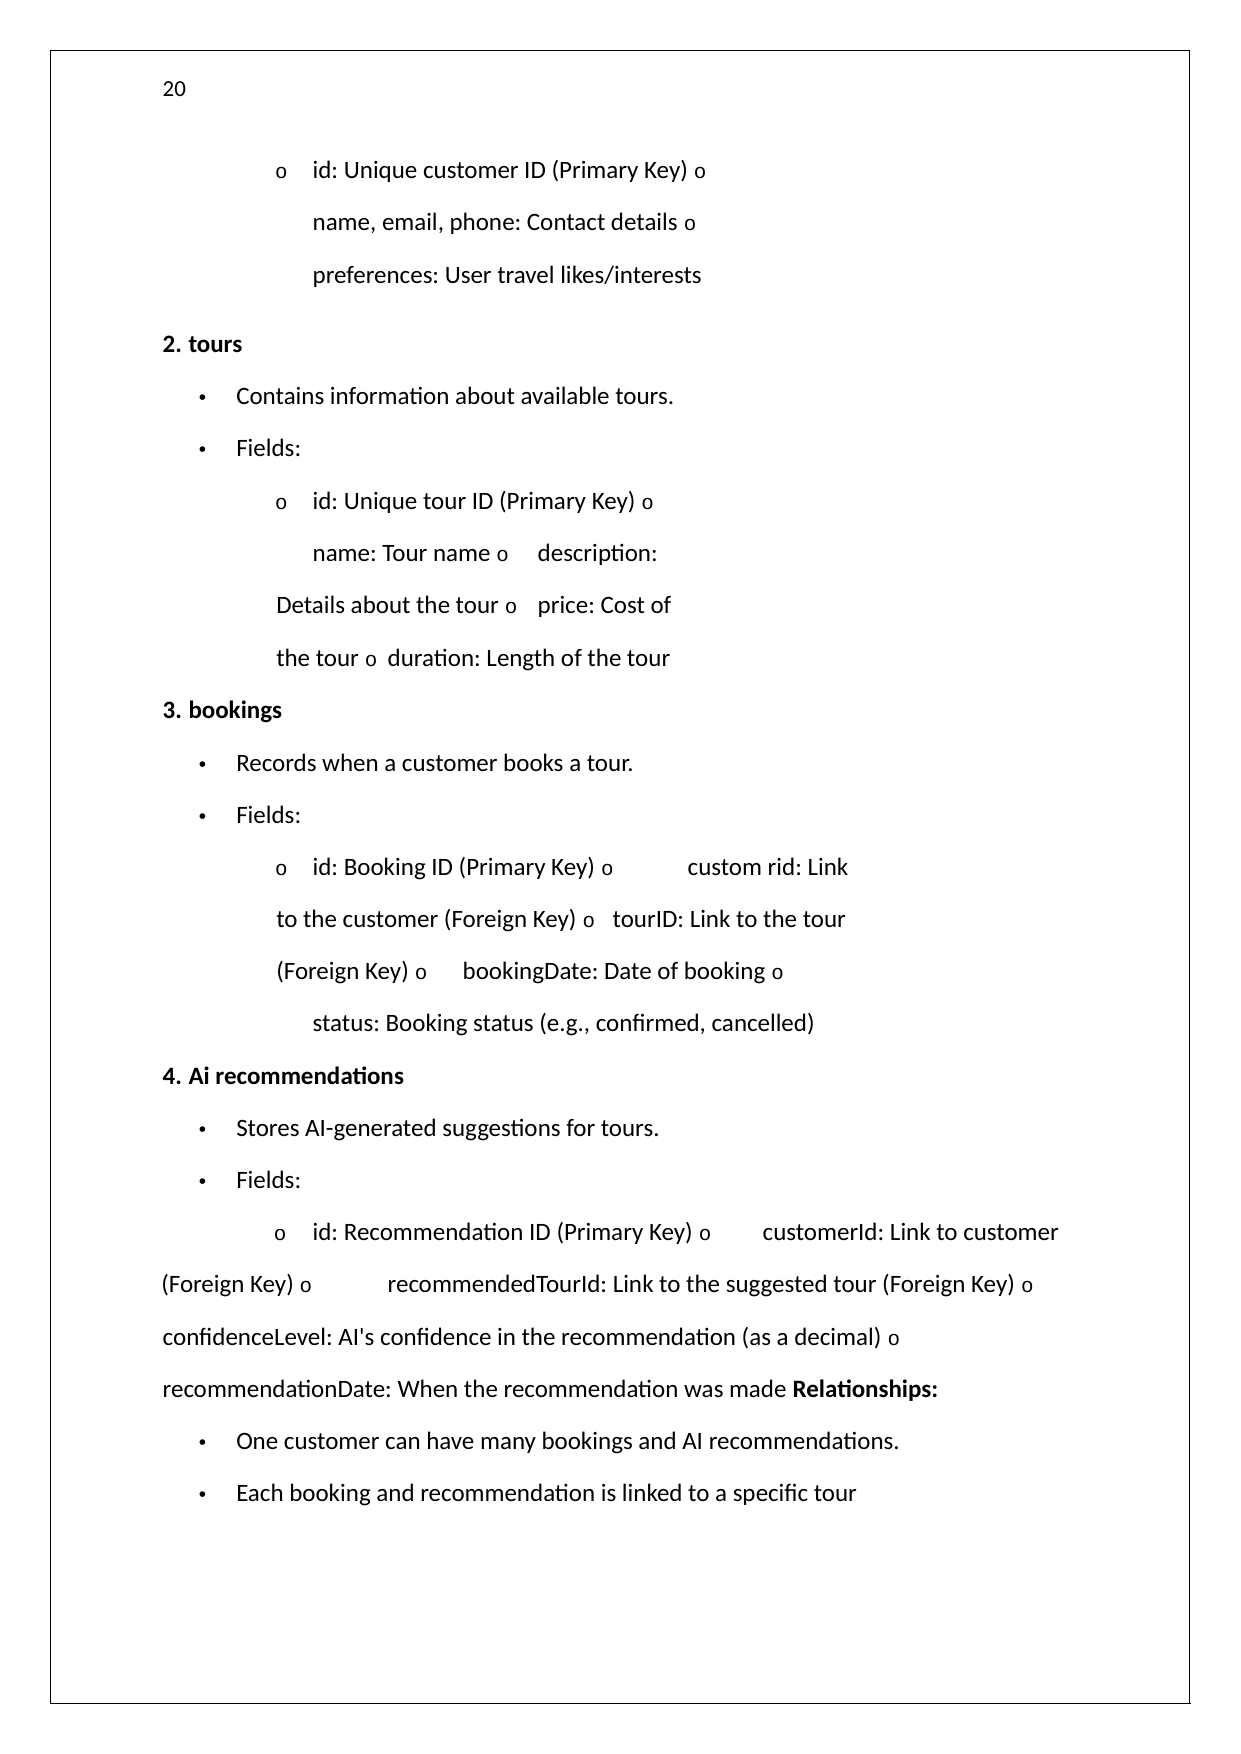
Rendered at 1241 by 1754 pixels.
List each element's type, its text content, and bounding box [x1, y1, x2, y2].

text o id: Booking ID (Primary Key) o custom rid: Link to the customer (Foreign Key) o tourID: Link to the tour (Foreign Key) o bookingDate: Date of booking o status: Booking status (e.g., confirmed, cancelled) [275, 851, 864, 1038]
list Fields: [198, 799, 1117, 829]
text o id: Unique tour ID (Primary Key) o name: Tour name o description: Details about the tour o price: Cost of the tour o duration: Length of the tour [275, 485, 693, 672]
text o id: Unique customer ID (Primary Key) o name, email, phone: Contact details o preferences: User travel likes/interests [275, 154, 739, 289]
list Fields: [198, 433, 1117, 463]
list Fields: [198, 1164, 1117, 1195]
list bookings [162, 694, 1122, 725]
list Records when a customer books a tour. [198, 747, 1117, 777]
list tours [162, 328, 1122, 359]
text o id: Recommendation ID (Primary Key) o customerId: Link to customer (Foreign Key) o recommendedTourId: Link to the suggested tour (Foreign Key) o confidenceLevel: AI's confidence in the recommendation (as a decimal) o recommendationDate: When the recommendation was made Relationships: [161, 1216, 1093, 1403]
list Each booking and recommendation is linked to a specific tour [198, 1477, 1117, 1508]
list Stores AI-generated suggestions for tours. [198, 1112, 1117, 1143]
list Ai recommendations [162, 1060, 1122, 1090]
list One customer can have many bookings and AI recommendations. [198, 1425, 1117, 1456]
list Contains information about available tours. [198, 380, 1117, 411]
